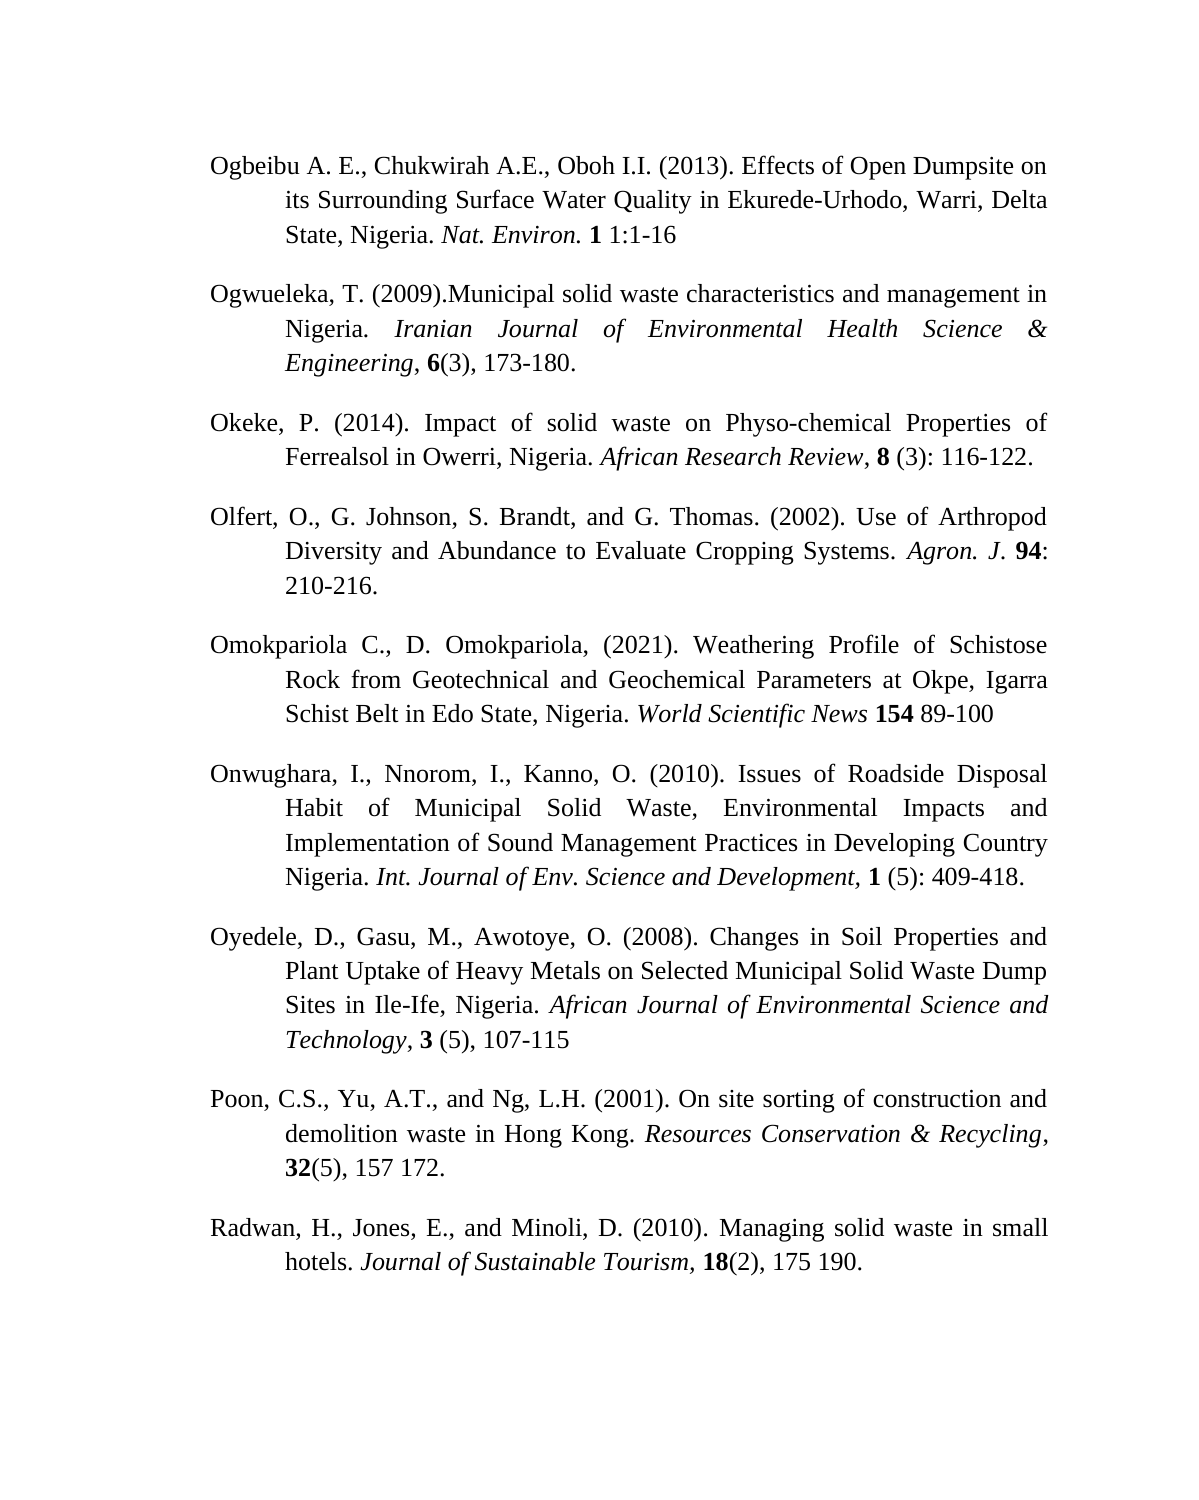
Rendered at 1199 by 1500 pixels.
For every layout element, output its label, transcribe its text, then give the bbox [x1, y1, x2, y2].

text Okeke, P. (2014). Impact of solid waste on Physo-chemical Properties of Ferrealsol in Owerri, Nigeria. African Research Review, 8 (3): 116-122. [210, 407, 1049, 471]
text Olfert, O., G. Johnson, S. Brandt, and G. Thomas. (2002). Use of Arthropod Diversity and Abundance to Evaluate Cropping Systems. Agron. J. 94: 210-216. [210, 501, 1049, 600]
text Oyedele, D., Gasu, M., Awotoye, O. (2008). Changes in Soil Properties and Plant Uptake of Heavy Metals on Selected Municipal Solid Waste Dump Sites in Ile-Ife, Nigeria. African Journal of Environmental Science and Technology, 3 (5), 107-115 [210, 921, 1049, 1054]
text Omokpariola C., D. Omokpariola, (2021). Weathering Profile of Schistose Rock from Geotechnical and Geochemical Parameters at Okpe, Igarra Schist Belt in Edo State, Nigeria. World Scientific News 154 89-100 [210, 629, 1049, 728]
text Ogwueleka, T. (2009).Municipal solid waste characteristics and management in Nigeria. Iranian Journal of Environmental Health Science & Engineering, 6(3), 173-180. [210, 278, 1049, 377]
text Radwan, H., Jones, E., and Minoli, D. (2010). Managing solid waste in small hotels. Journal of Sustainable Tourism, 18(2), 175 190. [210, 1212, 1049, 1276]
text Ogbeibu A. E., Chukwirah A.E., Oboh I.I. (2013). Effects of Open Dumpsite on its Surrounding Surface Water Quality in Ekurede-Urhodo, Warri, Delta State, Nigeria. Nat. Environ. 1 1:1-16 [210, 150, 1049, 249]
text Onwughara, I., Nnorom, I., Kanno, O. (2010). Issues of Roadside Disposal Habit of Municipal Solid Waste, Environmental Impacts and Implementation of Sound Management Practices in Developing Country Nigeria. Int. Journal of Env. Science and Development, 1 (5): 409-418. [210, 758, 1049, 891]
text Poon, C.S., Yu, A.T., and Ng, L.H. (2001). On site sorting of construction and demolition waste in Hong Kong. Resources Conservation & Recycling, 32(5), 157 172. [210, 1083, 1049, 1182]
